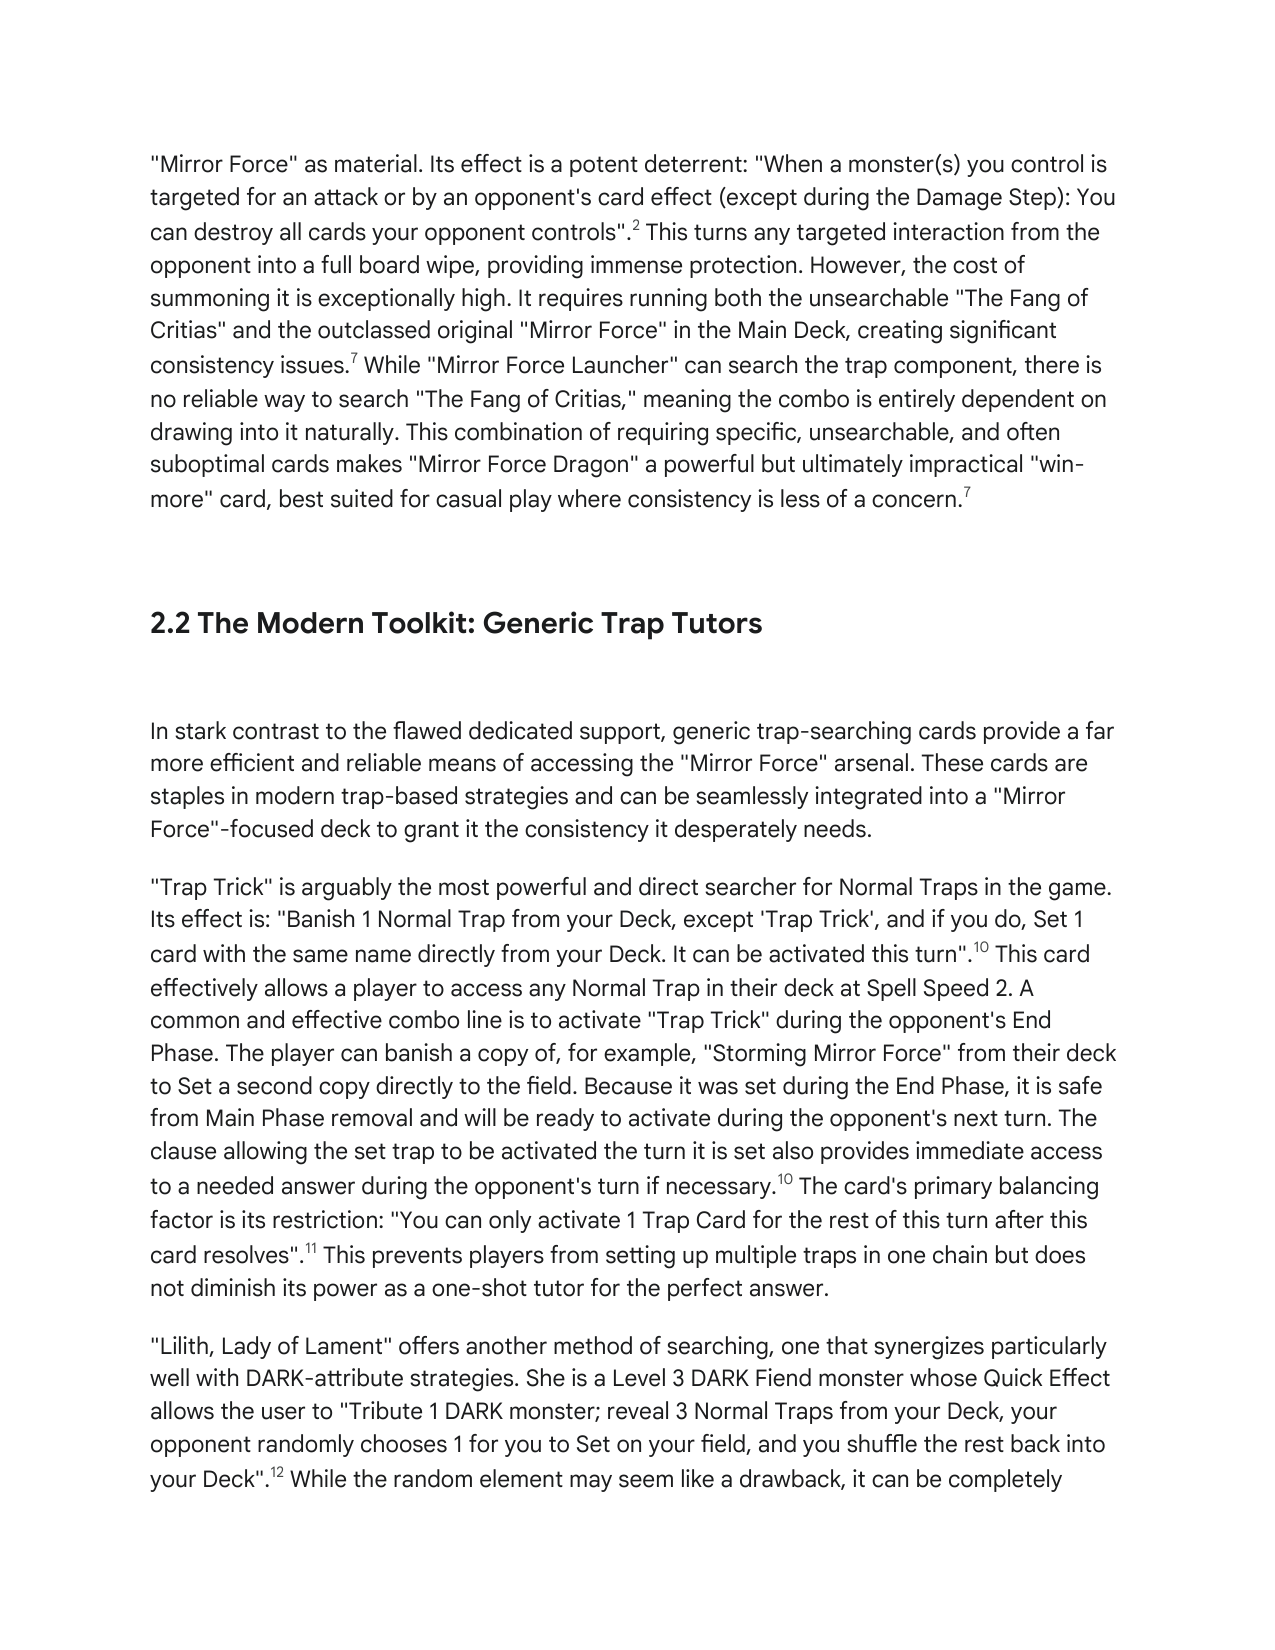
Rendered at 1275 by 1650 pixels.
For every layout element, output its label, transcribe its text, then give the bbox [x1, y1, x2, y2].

text "Trap Trick" is arguably the most powerful and direct searcher for Normal Traps in the game. Its effect is: "Banish 1 Normal Trap from your Deck, except 'Trap Trick', and if you do, Set 1 card with the same name directly from your Deck. It can be activated this turn".10 This card effectively allows a player to access any Normal Trap in their deck at Spell Speed 2. A common and effective combo line is to activate "Trap Trick" during the opponent's End Phase. The player can banish a copy of, for example, "Storming Mirror Force" from their deck to Set a second copy directly to the field. Because it was set during the End Phase, it is safe from Main Phase removal and will be ready to activate during the opponent's next turn. The clause allowing the set trap to be activated the turn it is set also provides immediate access to a needed answer during the opponent's turn if necessary.10 The card's primary balancing factor is its restriction: "You can only activate 1 Trap Card for the rest of this turn after this card resolves".11 This prevents players from setting up multiple traps in one chain but does not diminish its power as a one-shot tutor for the perfect answer. [150, 873, 1125, 1303]
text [150, 1332, 1125, 1494]
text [150, 150, 1125, 515]
subtitle 2.2 The Modern Toolkit: Generic Trap Tutors [150, 605, 1125, 642]
text In stark contrast to the flawed dedicated support, generic trap-searching cards provide a far more efficient and reliable means of accessing the "Mirror Force" arsenal. These cards are staples in modern trap-based strategies and can be seamlessly integrated into a "Mirror Force"-focused deck to grant it the consistency it desperately needs. [150, 717, 1125, 844]
